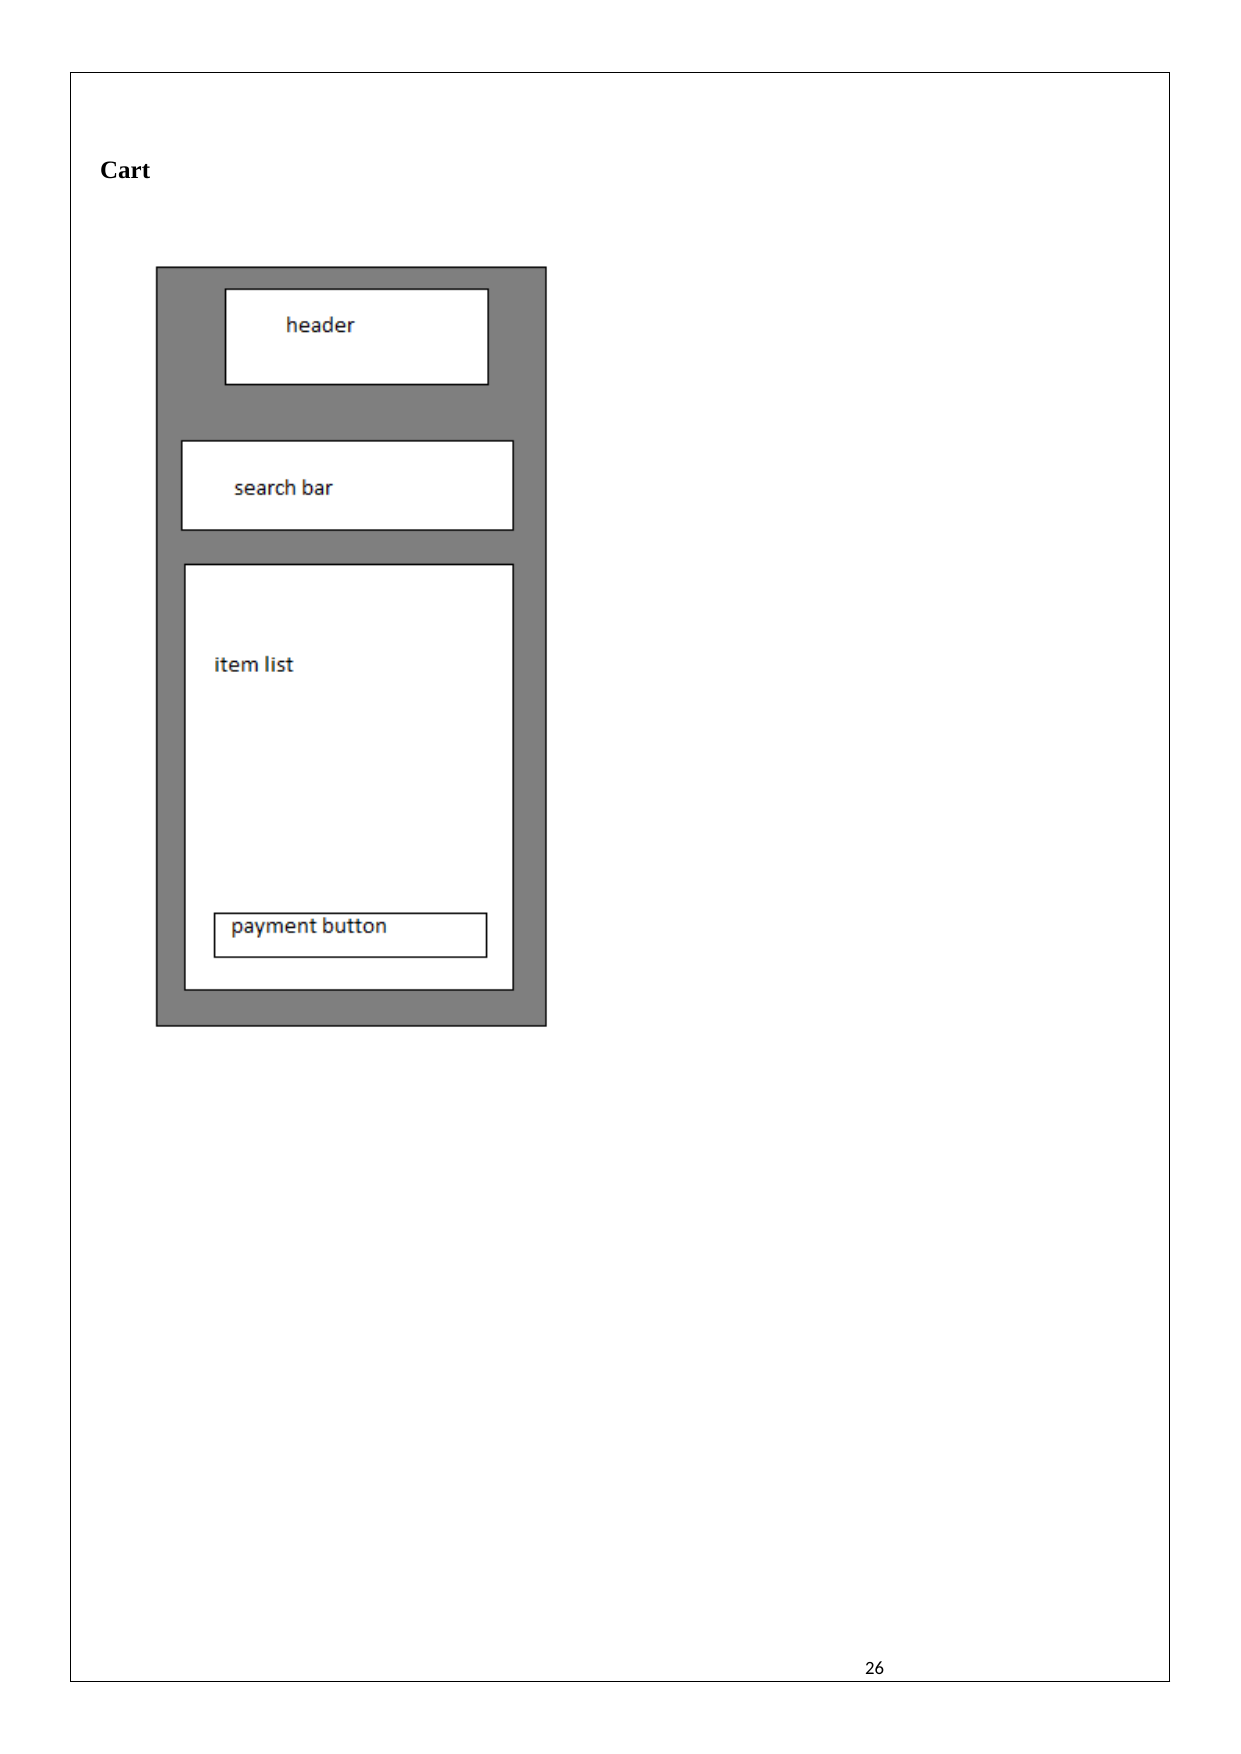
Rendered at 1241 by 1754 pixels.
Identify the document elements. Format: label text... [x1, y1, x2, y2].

picture [100, 212, 633, 1124]
text Cart [100, 155, 1165, 184]
